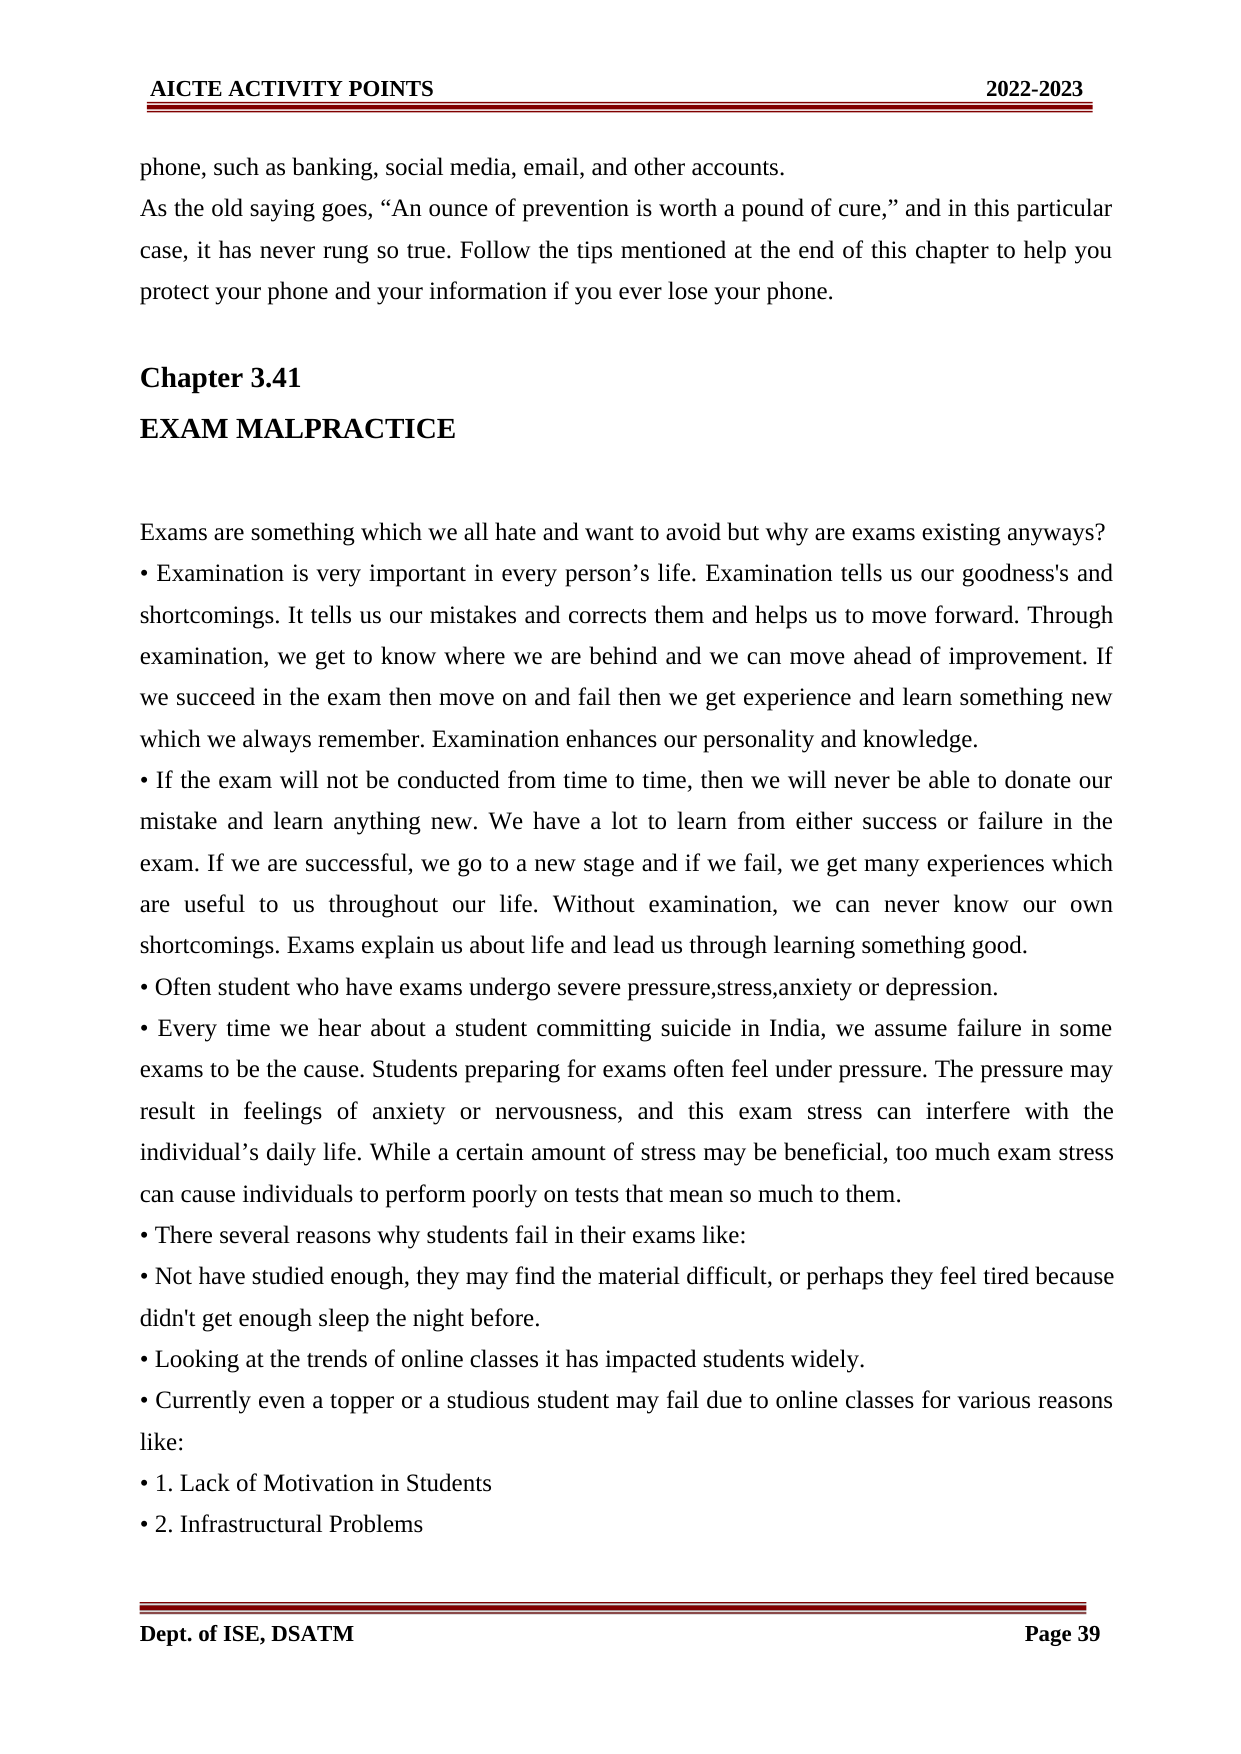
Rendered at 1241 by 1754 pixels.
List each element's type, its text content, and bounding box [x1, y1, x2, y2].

text Chapter 3.41 [139, 361, 1117, 394]
picture [139, 1602, 1087, 1616]
text EXAM MALPRACTICE [139, 411, 1117, 444]
